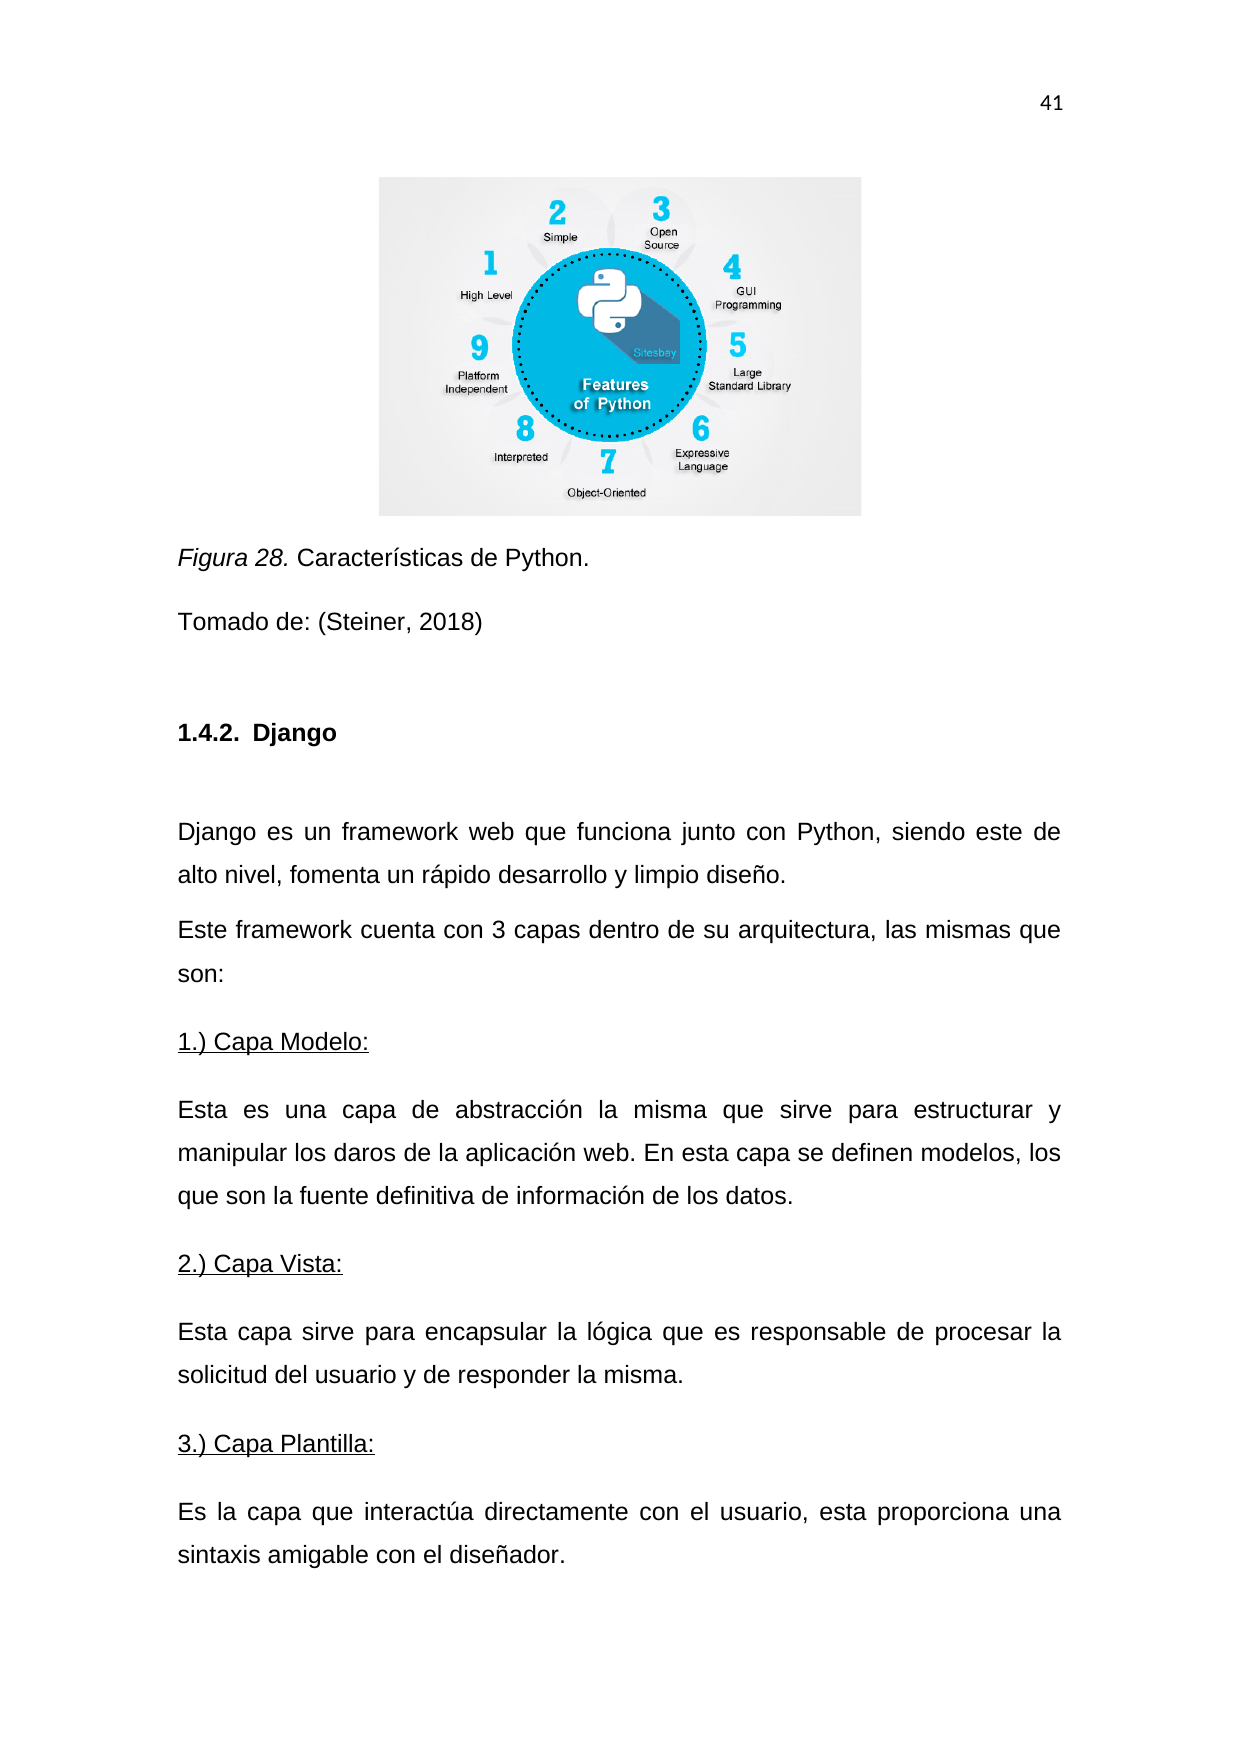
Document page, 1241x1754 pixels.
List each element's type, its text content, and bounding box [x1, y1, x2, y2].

text Esta es una capa de abstracción la misma que sirve para estructurar y manipular los daros de la aplicación web. En esta capa se definen modelos, los que son la fuente definitiva de información de los datos. [177, 1095, 1063, 1210]
text Tomado de: [177, 607, 1063, 636]
text Figura 28. Características de Python. [177, 543, 1063, 572]
text Esta capa sirve para encapsular la lógica que es responsable de procesar la solicitud del usuario y de responder la misma. [177, 1317, 1063, 1389]
text 3.) Capa Plantilla: [177, 1429, 1063, 1457]
subtitle Django [177, 718, 1063, 747]
text Django es un framework web que funciona junto con Python, siendo este de alto nivel, fomenta un rápido desarrollo y limpio diseño. [177, 817, 1063, 889]
text 1.) Capa Modelo: [177, 1027, 1063, 1056]
text Este framework cuenta con 3 capas dentro de su arquitectura, las mismas que son: [177, 916, 1063, 987]
picture [378, 177, 862, 516]
text 2.) Capa Vista: [177, 1249, 1063, 1278]
text Es la capa que interactúa directamente con el usuario, esta proporciona una sintaxis amigable con el diseñador. [177, 1497, 1063, 1569]
